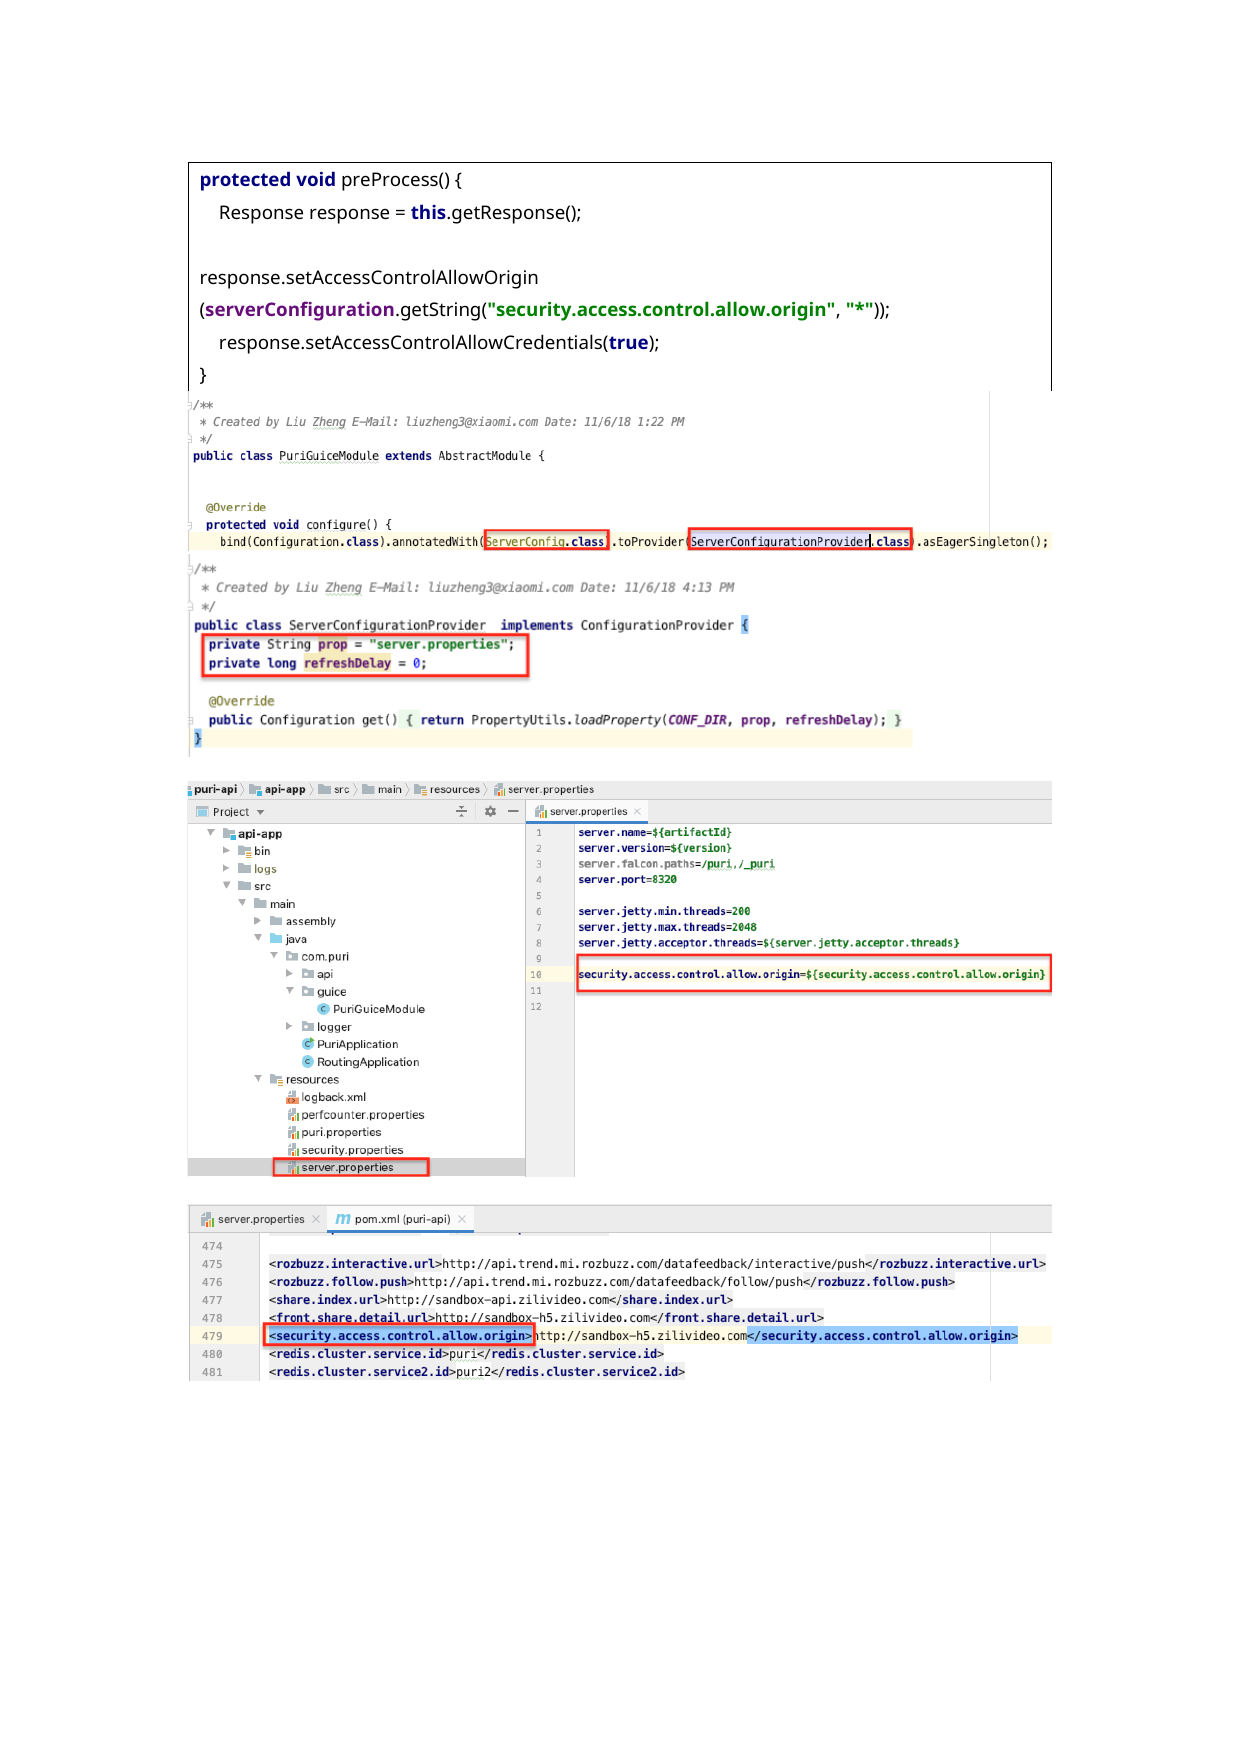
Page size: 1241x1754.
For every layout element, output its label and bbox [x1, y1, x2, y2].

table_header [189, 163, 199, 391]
picture [187, 781, 1053, 1177]
picture [187, 1204, 1053, 1381]
picture [187, 554, 913, 757]
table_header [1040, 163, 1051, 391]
picture [187, 391, 1053, 551]
